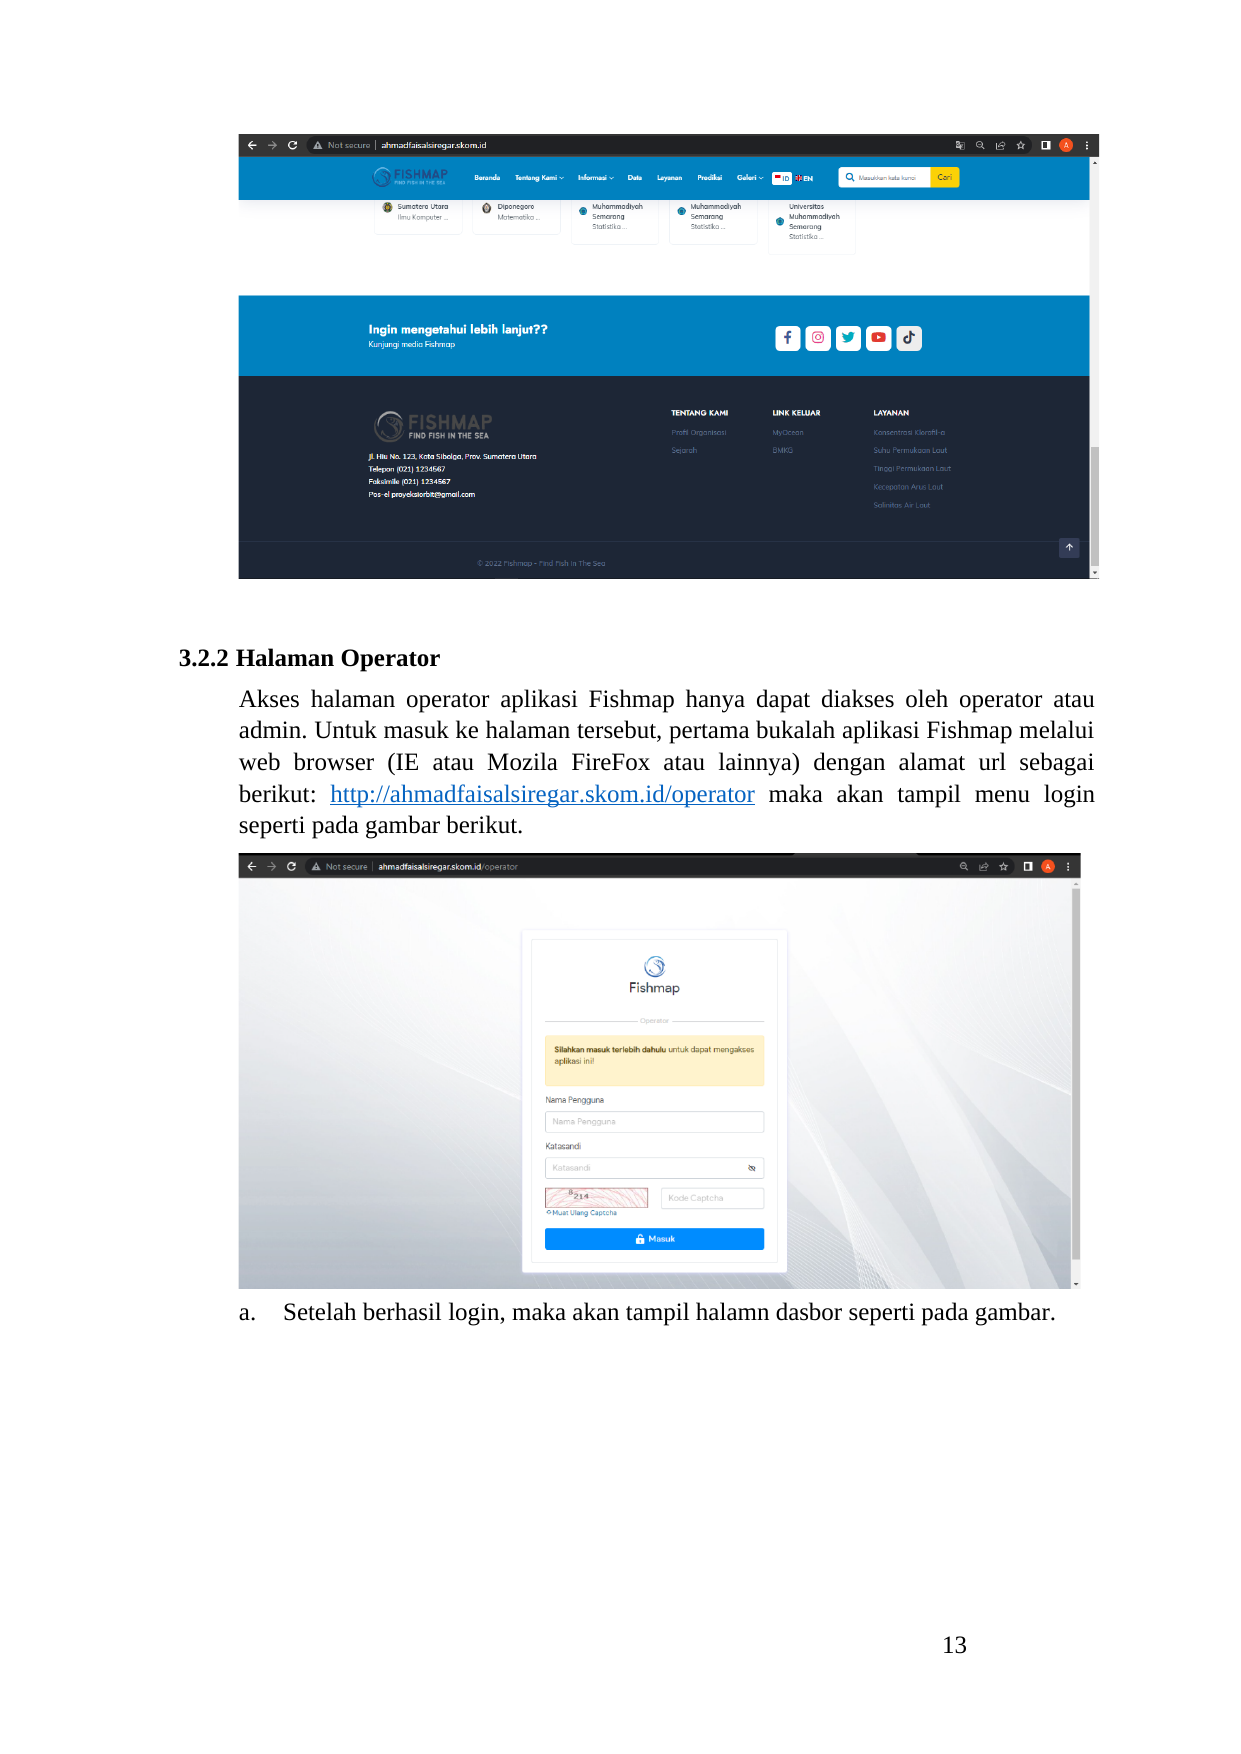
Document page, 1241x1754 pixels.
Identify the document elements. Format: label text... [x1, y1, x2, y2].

picture [897, 327, 921, 350]
list Setelah berhasil login, maka akan tampil halamn dasbor seperti pada gambar. [239, 1297, 1096, 1325]
picture [238, 853, 1081, 1289]
picture [426, 328, 448, 336]
picture [389, 326, 396, 333]
picture [238, 134, 1100, 579]
picture [702, 175, 721, 179]
picture [839, 168, 959, 187]
picture [806, 327, 830, 350]
picture [837, 327, 860, 350]
picture [475, 325, 487, 333]
picture [517, 177, 539, 181]
picture [773, 173, 791, 184]
picture [381, 328, 386, 336]
subtitle 3.2.2 Halaman Operator [178, 643, 1093, 672]
picture [507, 326, 524, 336]
picture [490, 325, 497, 333]
text Akses halaman operator aplikasi Fishmap hanya dapat diakses oleh operator atau admin. Untuk masuk ke halaman tersebut, pertama bukalah aplikasi Fishmap melalui web browser (IE atau Mozila FireFox atau lainnya) dengan alamat url sebagai berikut: http://ahmadfaisalsiregar.skom.id/operator maka akan tampil menu login seperti pada gambar berikut. [239, 684, 1096, 839]
picture [524, 327, 532, 333]
picture [402, 328, 427, 333]
picture [579, 175, 591, 179]
picture [867, 327, 891, 350]
picture [776, 327, 800, 350]
